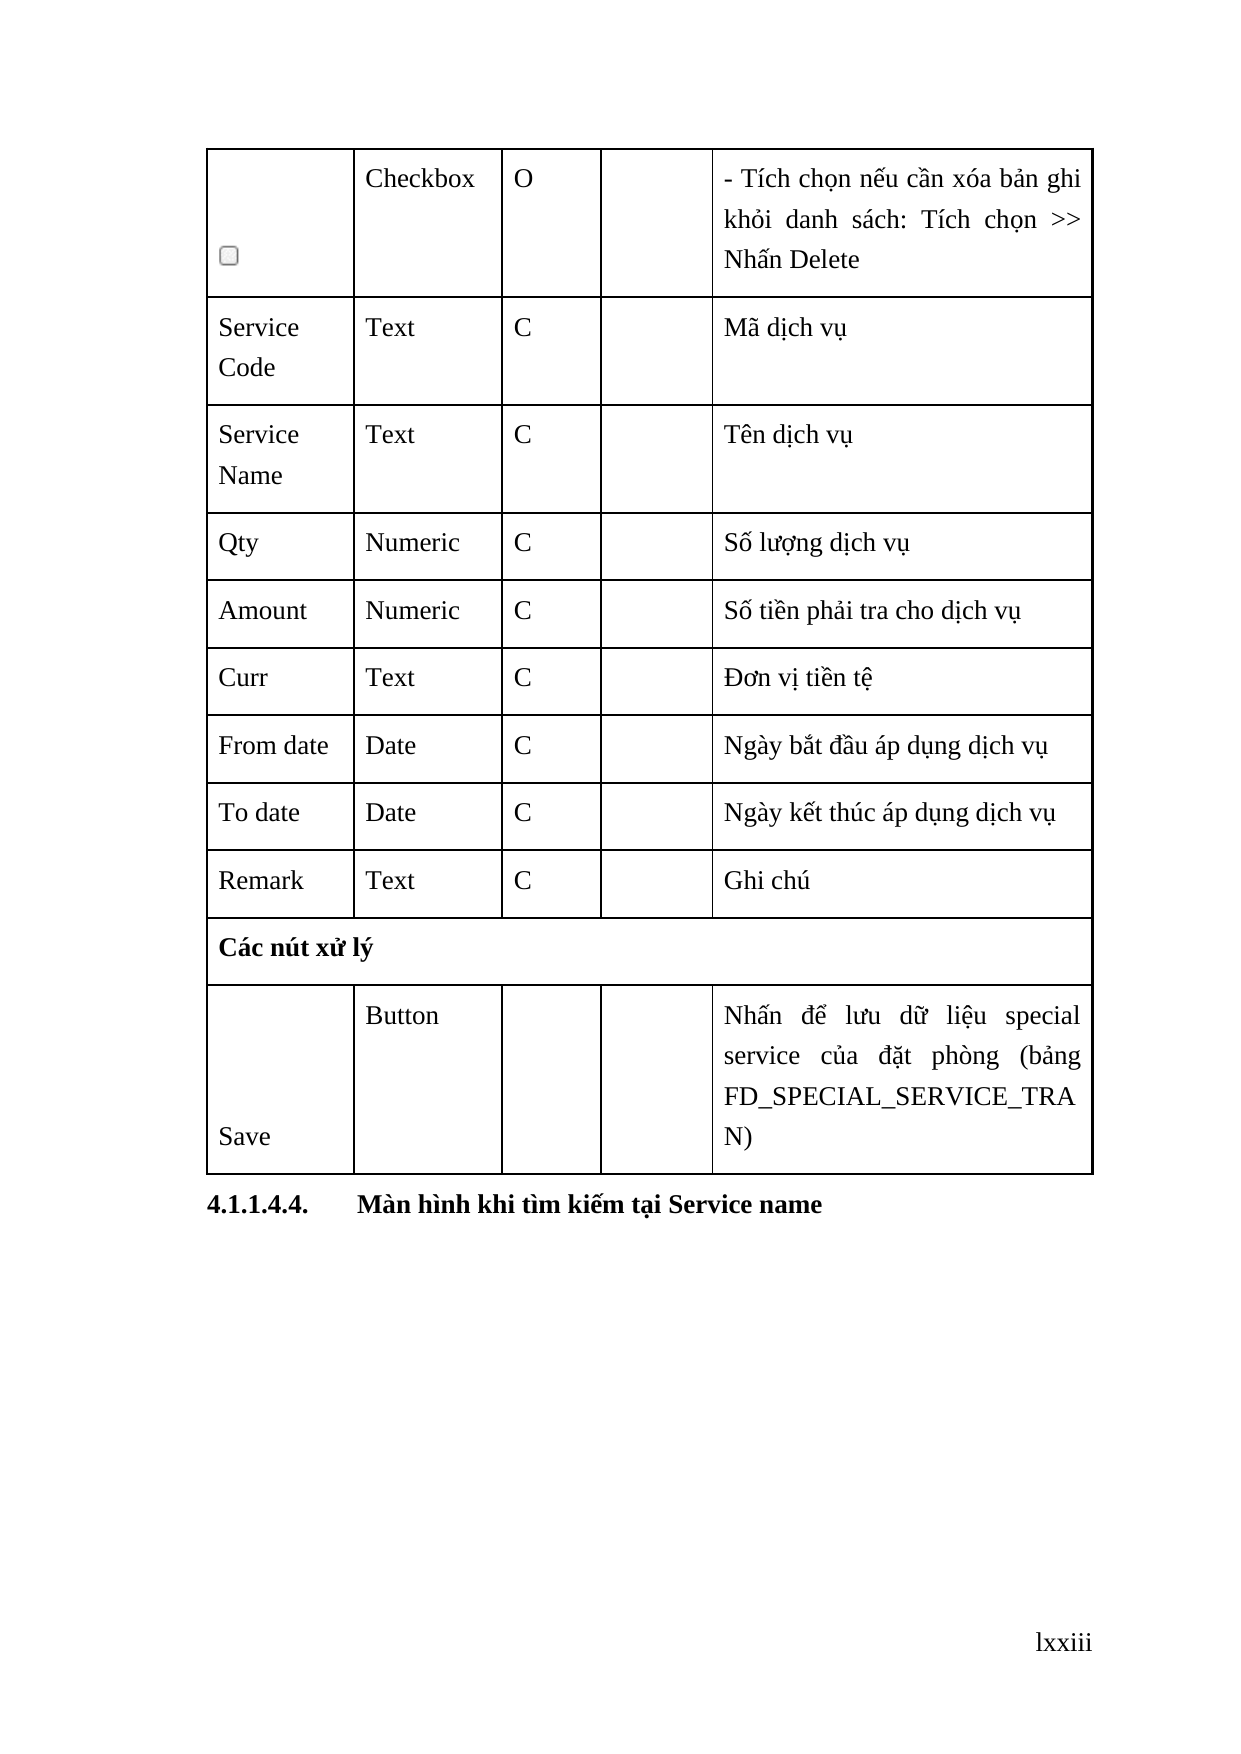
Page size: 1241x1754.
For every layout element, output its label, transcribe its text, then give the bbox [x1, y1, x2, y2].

table_cell Nhấn để lưu dữ liệu special service của đặt phòng (bảng FD_SPECIAL_SERVICE_TRAN) [713, 986, 1091, 1173]
table_cell Curr [208, 649, 353, 714]
table_cell O [503, 150, 600, 296]
table_cell Date [355, 716, 501, 782]
table_cell [602, 784, 712, 849]
table_cell C [503, 298, 600, 404]
table_cell [602, 851, 712, 917]
table_cell C [503, 649, 600, 714]
table_cell Ngày kết thúc áp dụng dịch vụ [713, 784, 1091, 849]
table_cell C [503, 406, 600, 512]
table_cell Số lượng dịch vụ [713, 514, 1091, 579]
table_cell [602, 716, 712, 782]
table_cell C [503, 851, 600, 917]
picture [218, 243, 245, 269]
table_cell [602, 406, 712, 512]
table_cell Đơn vị tiền tệ [713, 649, 1091, 714]
table_cell - Tích chọn nếu cần xóa bản ghi khỏi danh sách: Tích chọn >> Nhấn Delete [713, 150, 1091, 296]
table_cell Tên dịch vụ [713, 406, 1091, 512]
table_cell [602, 150, 712, 296]
table_cell Date [355, 784, 501, 849]
table_cell [602, 986, 712, 1173]
table_cell [602, 581, 712, 647]
table_cell Checkbox [355, 150, 501, 296]
table_cell C [503, 514, 600, 579]
subtitle Màn hình khi tìm kiếm tại Service name [207, 1188, 1092, 1219]
table_cell Service Name [208, 406, 353, 512]
table_cell Ghi chú [713, 851, 1091, 917]
table_cell Mã dịch vụ [713, 298, 1091, 404]
table_cell Numeric [355, 514, 501, 579]
table_cell To date [208, 784, 353, 849]
table_cell Text [355, 298, 501, 404]
table_cell C [503, 784, 600, 849]
table_cell Các nút xử lý [208, 919, 1091, 984]
table_cell [602, 298, 712, 404]
table_cell Remark [208, 851, 353, 917]
table_cell Button [355, 986, 501, 1173]
table_cell C [503, 581, 600, 647]
table_cell Số tiền phải tra cho dịch vụ [713, 581, 1091, 647]
table_cell [602, 649, 712, 714]
table_cell Text [355, 851, 501, 917]
table_cell Amount [208, 581, 353, 647]
table_cell Save [208, 986, 353, 1173]
table_cell [503, 986, 600, 1173]
table_cell Text [355, 406, 501, 512]
table_cell Numeric [355, 581, 501, 647]
table_cell Qty [208, 514, 353, 579]
table_cell Service Code [208, 298, 353, 404]
table_cell C [503, 716, 600, 782]
table_cell Ngày bắt đầu áp dụng dịch vụ [713, 716, 1091, 782]
table_cell [602, 514, 712, 579]
table_cell [208, 150, 353, 296]
table_cell From date [208, 716, 353, 782]
table_cell Text [355, 649, 501, 714]
